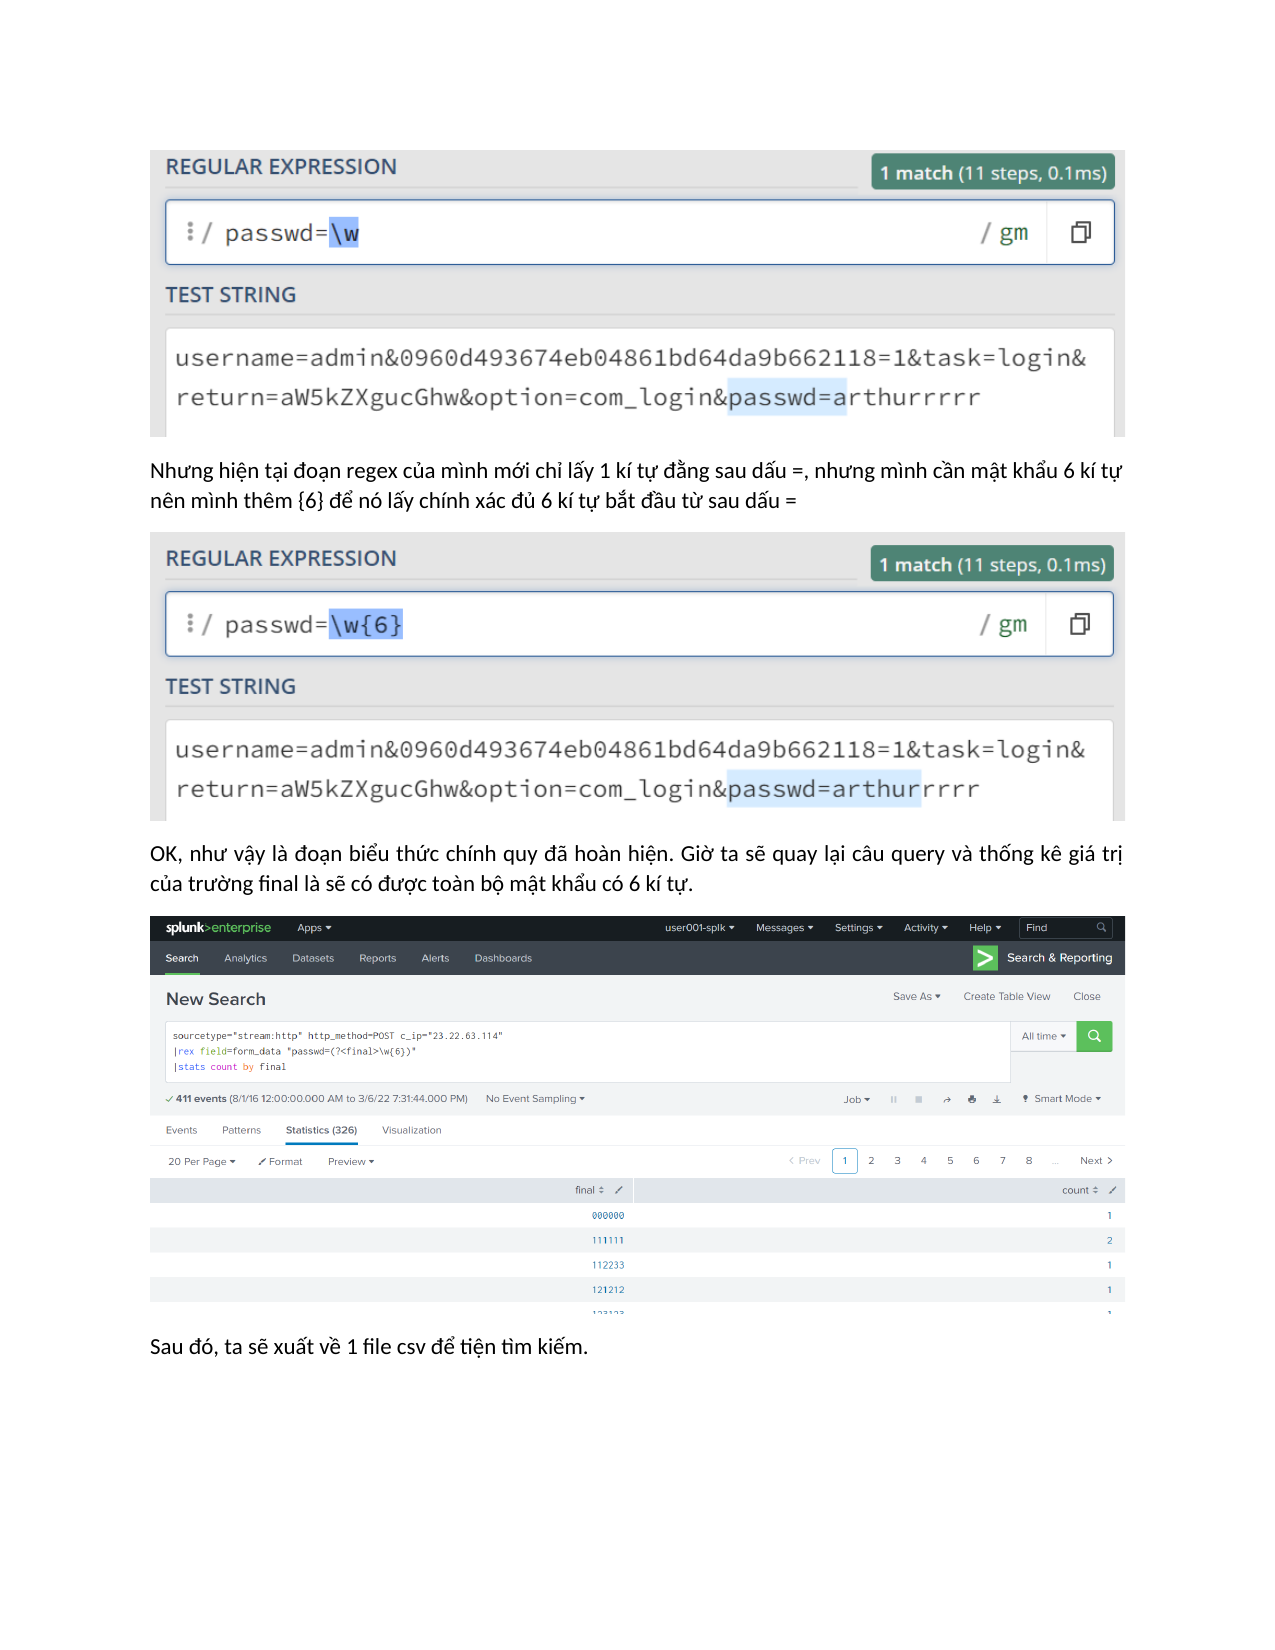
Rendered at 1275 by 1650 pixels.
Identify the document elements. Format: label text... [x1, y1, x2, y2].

picture [150, 150, 1125, 437]
text Sau đó, ta sẽ xuất về 1 file csv để tiện tìm kiếm. [150, 1332, 1125, 1361]
picture [150, 916, 1125, 1314]
text OK, như vậy là đoạn biểu thức chính quy đã hoàn hiện. Giờ ta sẽ quay lại câu query và thống kê giá trị của trường final là sẽ có được toàn bộ mật khẩu có 6 kí tự. [150, 839, 1125, 897]
picture [150, 532, 1125, 821]
text Nhưng hiện tại đoạn regex của mình mới chỉ lấy 1 kí tự đằng sau dấu =, nhưng mình cần mật khẩu 6 kí tự nên mình thêm {6} để nó lấy chính xác đủ 6 kí tự bắt đầu từ sau dấu = [150, 456, 1125, 514]
